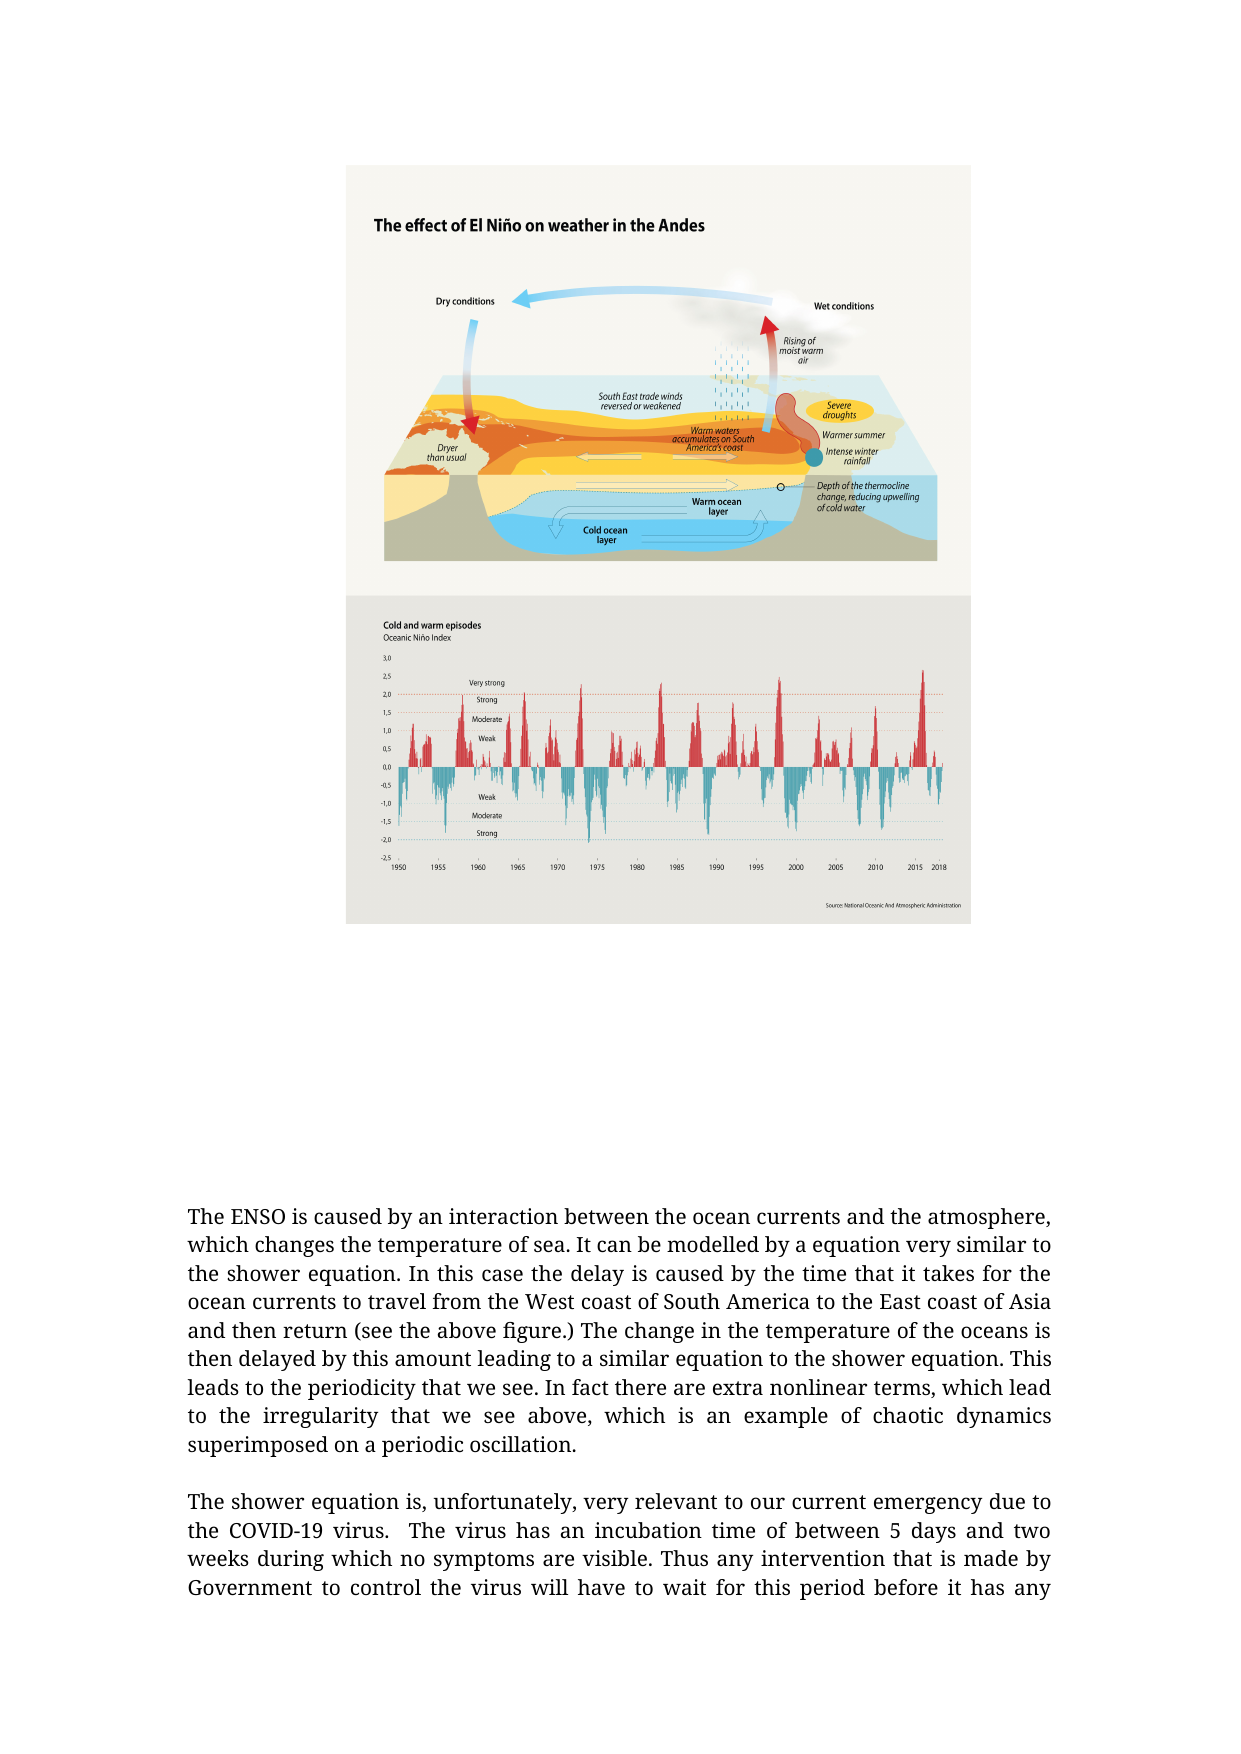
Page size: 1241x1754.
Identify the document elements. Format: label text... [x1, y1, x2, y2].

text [187, 1487, 1053, 1601]
text The ENSO is caused by an interaction between the ocean currents and the atmosphere, which changes the temperature of sea. It can be modelled by a equation very similar to the shower equation. In this case the delay is caused by the time that it takes for the ocean currents to travel from the West coast of South America to the East coast of Asia and then return (see the above figure.) The change in the temperature of the oceans is then delayed by this amount leading to a similar equation to the shower equation. This leads to the periodicity that we see. In fact there are extra nonlinear terms, which lead to the irregularity that we see above, which is an example of chaotic dynamics superimposed on a periodic oscillation. [187, 1202, 1053, 1458]
picture [345, 165, 971, 923]
